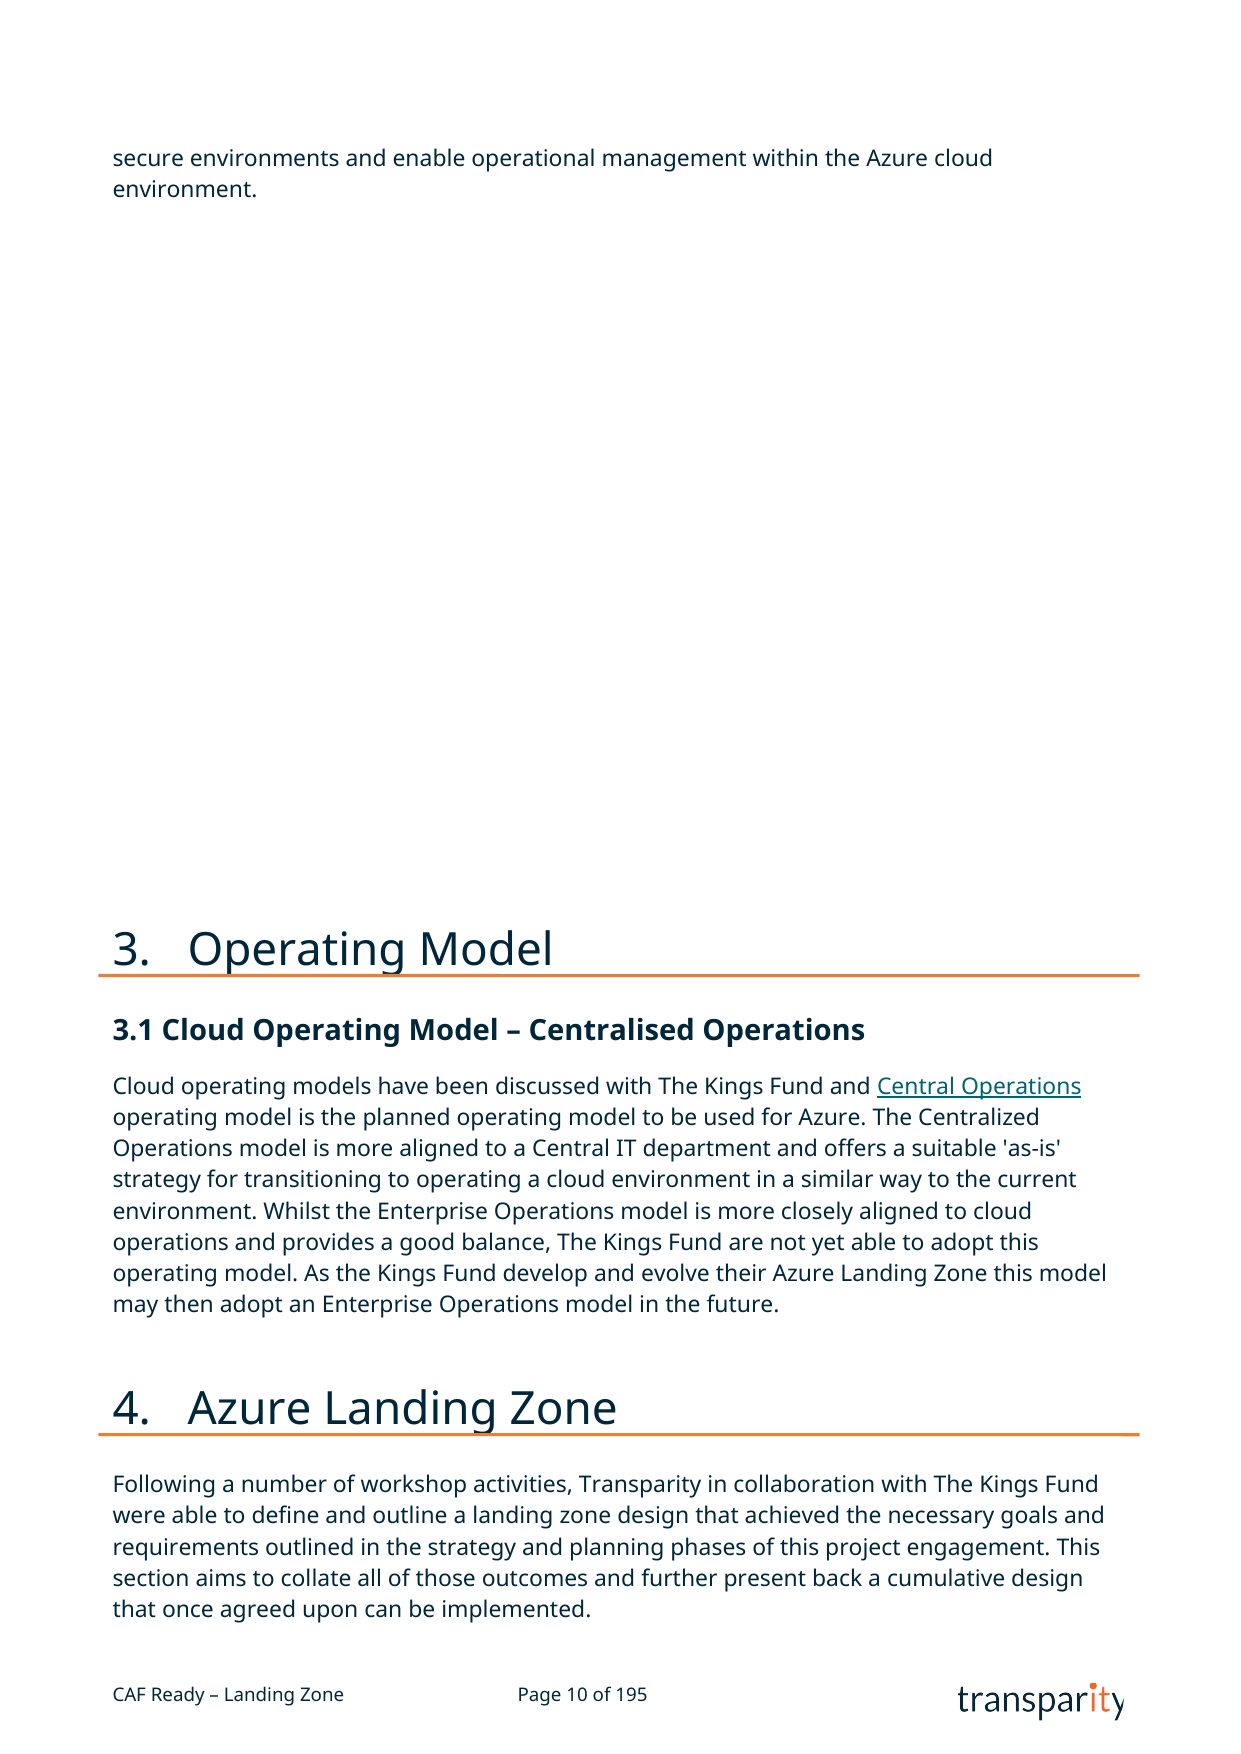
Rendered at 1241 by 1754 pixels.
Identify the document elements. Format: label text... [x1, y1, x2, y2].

text Following a number of workshop activities, Transparity in collaboration with The Kings Fund were able to define and outline a landing zone design that achieved the necessary goals and requirements outlined in the strategy and planning phases of this project engagement. This section aims to collate all of those outcomes and further present back a cumulative design that once agreed upon can be implemented. [112, 1468, 1128, 1624]
subtitle Azure Landing Zone [112, 1376, 1128, 1433]
text Cloud operating models have been discussed with The Kings Fund and Central Operations operating model is the planned operating model to be used for Azure. The Centralized Operations model is more aligned to a Central IT department and offers a suitable 'as-is' strategy for transitioning to operating a cloud environment in a similar way to the current environment. Whilst the Enterprise Operations model is more closely aligned to cloud operations and provides a good balance, The Kings Fund are not yet able to adopt this operating model. As the Kings Fund develop and evolve their Azure Landing Zone this model may then adopt an Enterprise Operations model in the future. [112, 1069, 1128, 1319]
subtitle 3.1 Cloud Operating Model – Centralised Operations [112, 1009, 1128, 1049]
subtitle Operating Model [112, 917, 1128, 974]
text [112, 142, 1128, 204]
picture [957, 1682, 1124, 1721]
